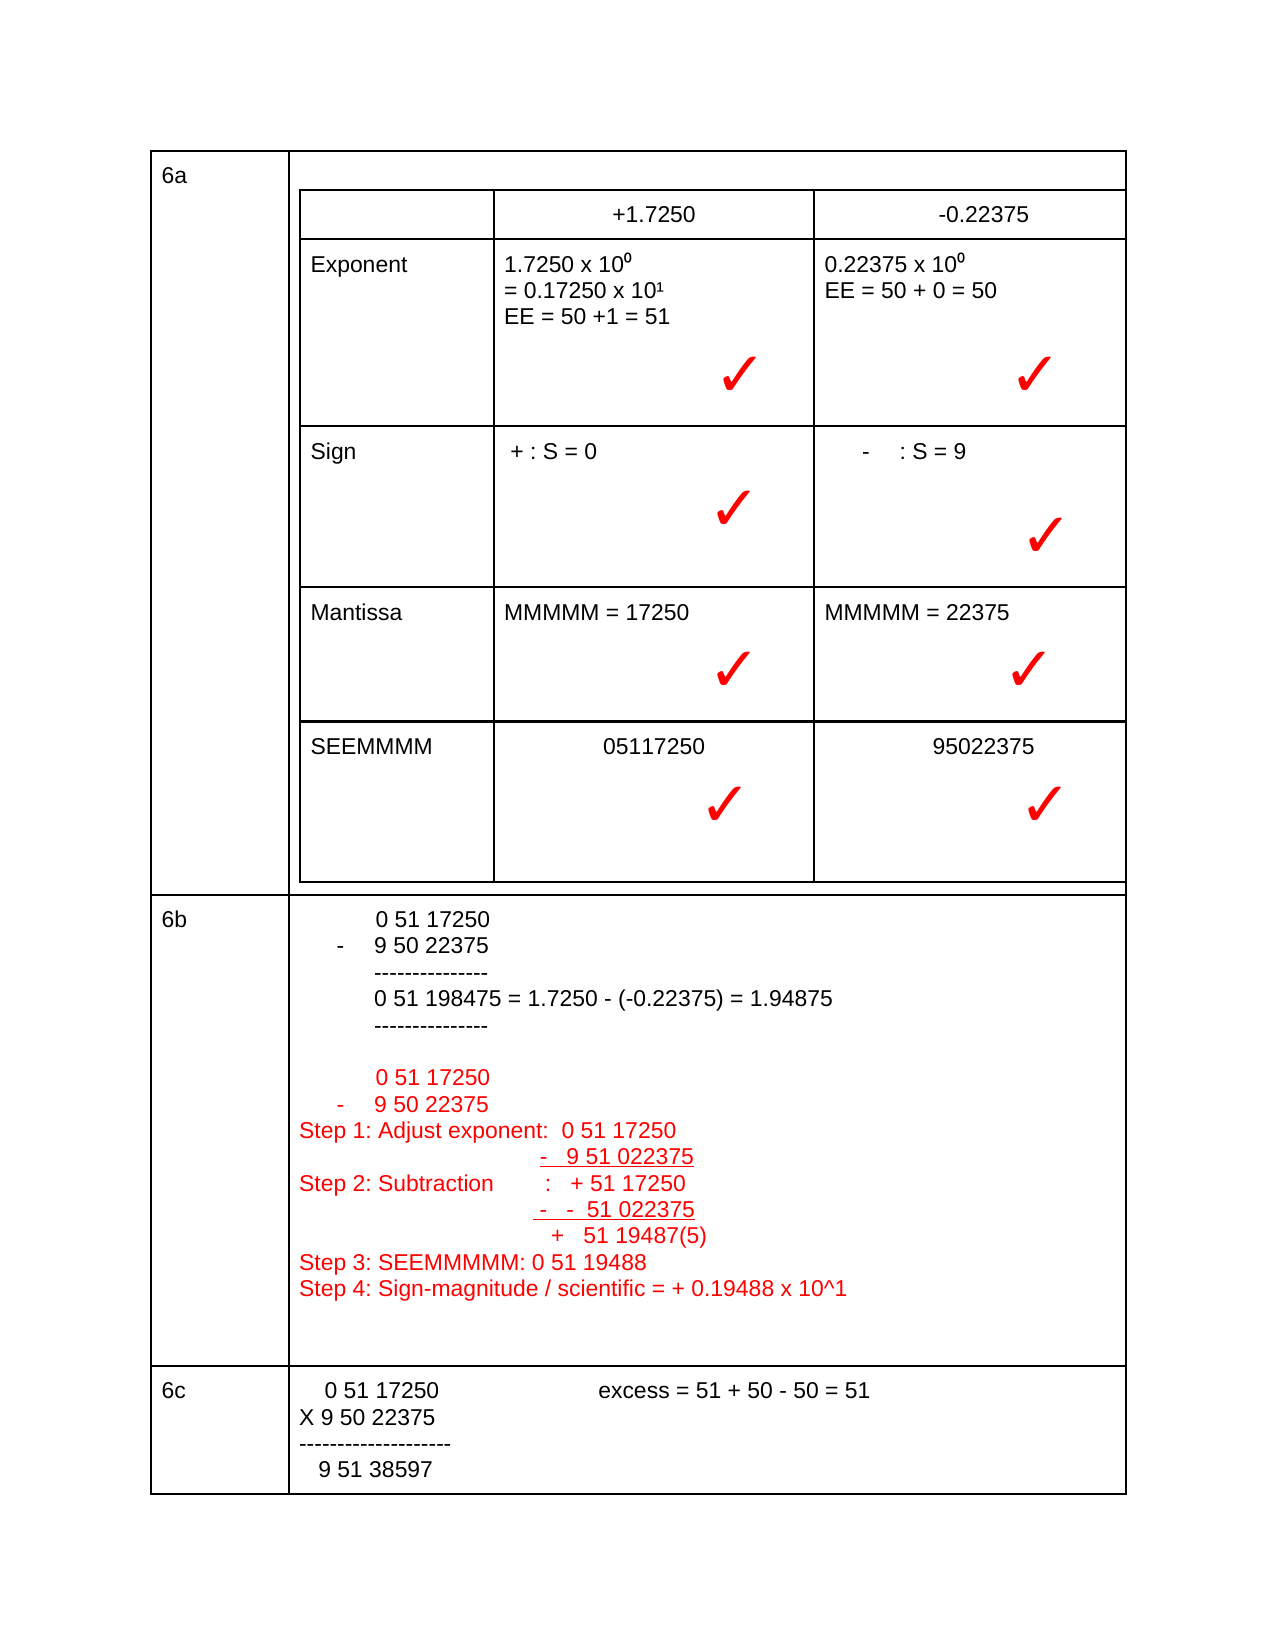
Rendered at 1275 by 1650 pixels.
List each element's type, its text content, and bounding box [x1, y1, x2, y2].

table_cell 6b [152, 896, 288, 1364]
table_cell 6a [152, 152, 288, 894]
table_cell [290, 152, 1125, 894]
table_cell 6c [152, 1367, 288, 1493]
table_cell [290, 1367, 1125, 1493]
table_cell 0 51 17250 9 50 22375 --------------- 0 51 198475 = 1.7250 - (-0.22375) = 1.94875 --------------- 0 51 17250 9 50 22375 Step 1: Adjust exponent: 0 51 17250 - 9 51 022375 Step 2: Subtraction : + 51 17250 - - 51 022375 + 51 19487(5) Step 3: SEEMMMMM: 0 51 19488 Step 4: Sign-magnitude / scientific = + 0.19488 x 10^1 [290, 896, 1125, 1364]
